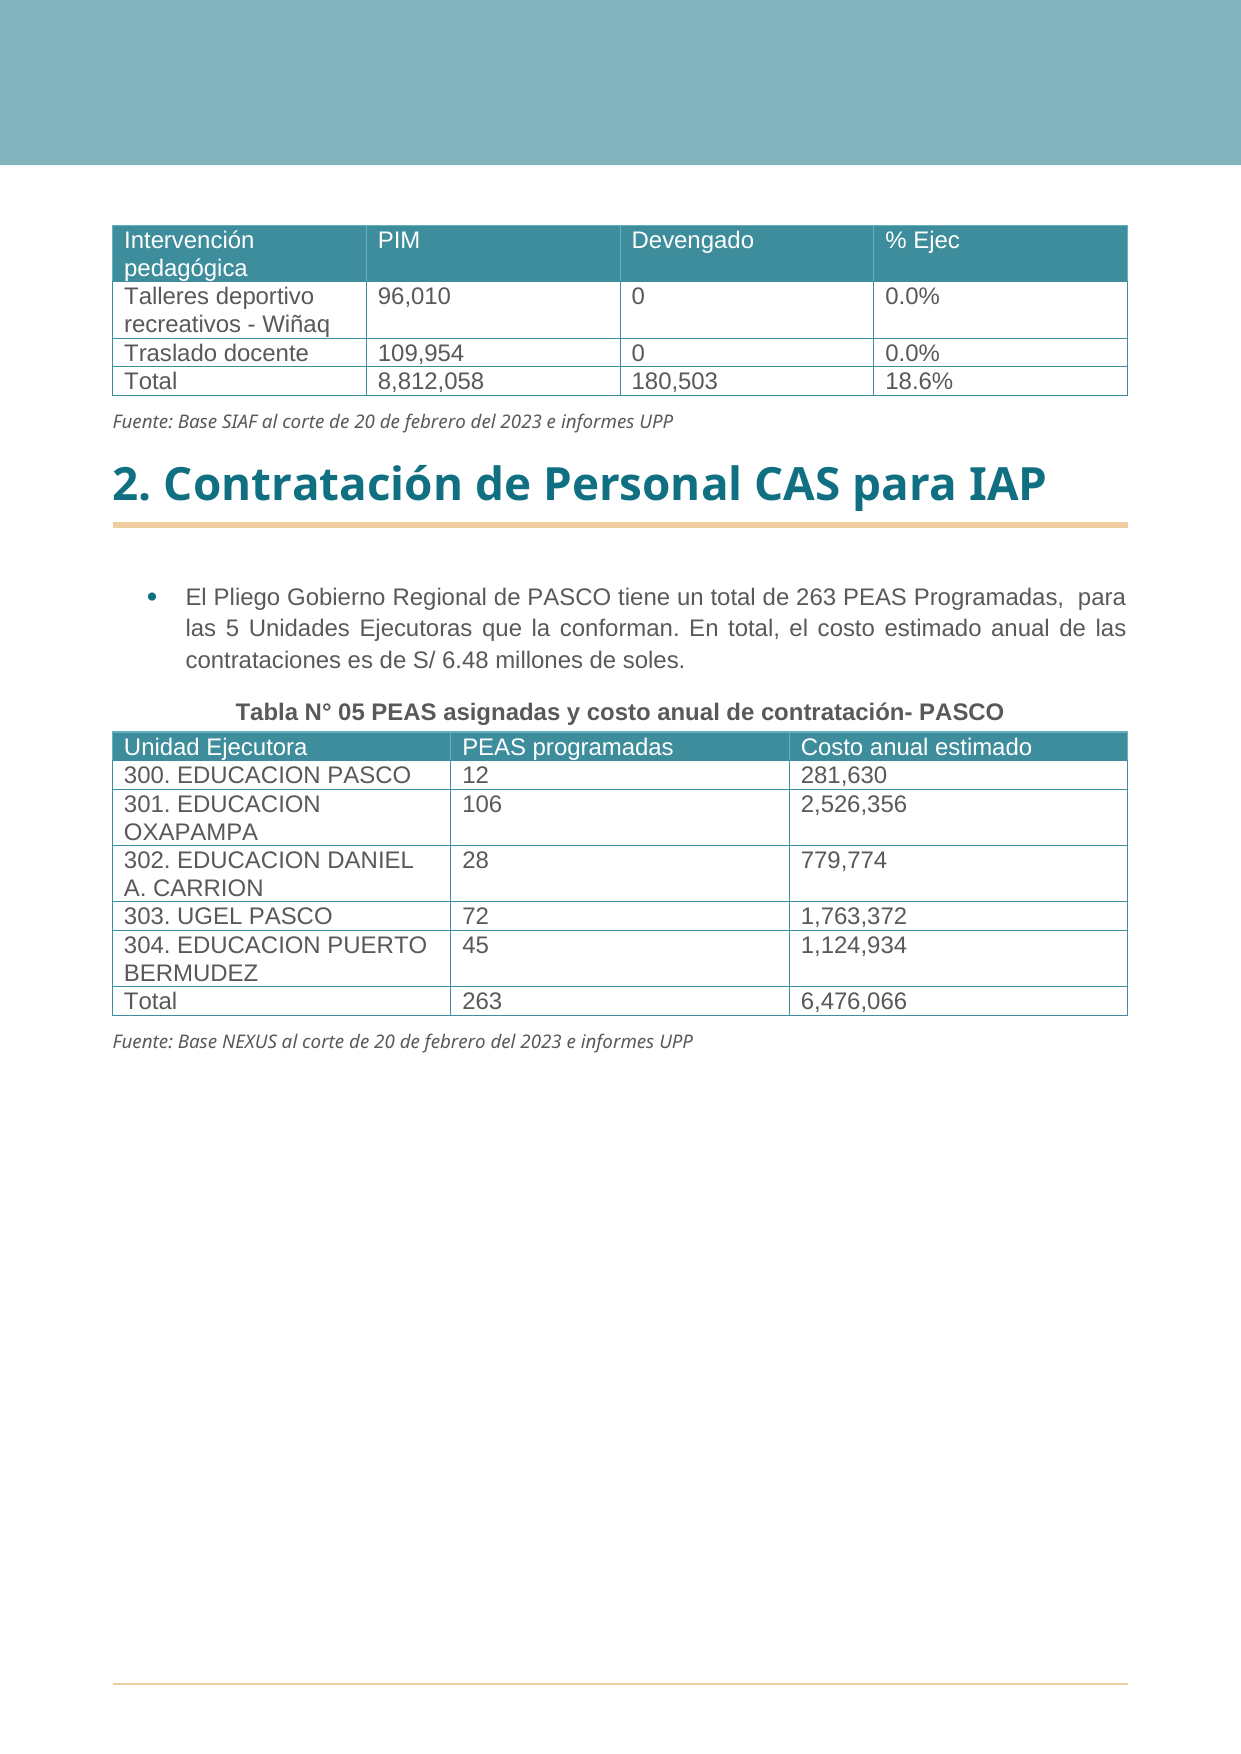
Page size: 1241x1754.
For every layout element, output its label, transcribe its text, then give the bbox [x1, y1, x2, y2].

table_cell 281,630 [790, 761, 1127, 789]
table_cell 28 [451, 846, 789, 901]
table_cell 302. EDUCACION DANIEL A. CARRION [113, 846, 450, 901]
table_cell 263 [451, 987, 789, 1015]
list El Pliego Gobierno Regional de PASCO tiene un total de 263 PEAS Programadas, para las 5 Unidades Ejecutoras que la conforman. En total, el costo estimado anual de las contrataciones es de S/ 6.48 millones de soles. [148, 582, 1128, 673]
text Tabla N° 05 PEAS asignadas y costo anual de contratación- PASCO [112, 698, 1128, 726]
table_header Costo anual estimado [790, 733, 1127, 760]
table_cell 8,812,058 [367, 367, 620, 395]
table_cell Talleres deportivo recreativos - Wiñaq [113, 282, 366, 337]
table_cell 180,503 [621, 367, 873, 395]
table_cell 1,124,934 [790, 931, 1127, 986]
table_cell 96,010 [367, 282, 620, 337]
table_cell 1,763,372 [790, 902, 1127, 930]
table_cell 0 [621, 282, 873, 337]
text Fuente: Base SIAF al corte de 20 de febrero del 2023 e informes UPP [112, 408, 1128, 434]
table_header Devengado [621, 226, 873, 281]
table_cell 300. EDUCACION PASCO [113, 761, 450, 789]
table_header Intervención pedagógica [113, 226, 366, 281]
table_cell 0.0% [874, 339, 1127, 366]
table_header PIM [367, 226, 620, 281]
table_cell 106 [451, 790, 789, 845]
table_cell 72 [451, 902, 789, 930]
table_cell 301. EDUCACION OXAPAMPA [113, 790, 450, 845]
table_cell 45 [451, 931, 789, 986]
table_cell Traslado docente [113, 339, 366, 366]
table_cell 0.0% [874, 282, 1127, 337]
table_cell 779,774 [790, 846, 1127, 901]
table_cell 2,526,356 [790, 790, 1127, 845]
text Fuente: Base NEXUS al corte de 20 de febrero del 2023 e informes UPP [112, 1028, 1128, 1054]
table_cell 109,954 [367, 339, 620, 366]
table_header PEAS programadas [451, 733, 789, 760]
table_cell Total [113, 987, 450, 1015]
table_cell 303. UGEL PASCO [113, 902, 450, 930]
subtitle 2. Contratación de Personal CAS para IAP [112, 451, 1128, 528]
table_header % Ejec [874, 226, 1127, 281]
table_cell 0 [621, 339, 873, 366]
table_header Unidad Ejecutora [113, 733, 450, 760]
table_cell Total [113, 367, 366, 395]
table_cell 304. EDUCACION PUERTO BERMUDEZ [113, 931, 450, 986]
table_cell 18.6% [874, 367, 1127, 395]
table_cell 12 [451, 761, 789, 789]
table_cell 6,476,066 [790, 987, 1127, 1015]
